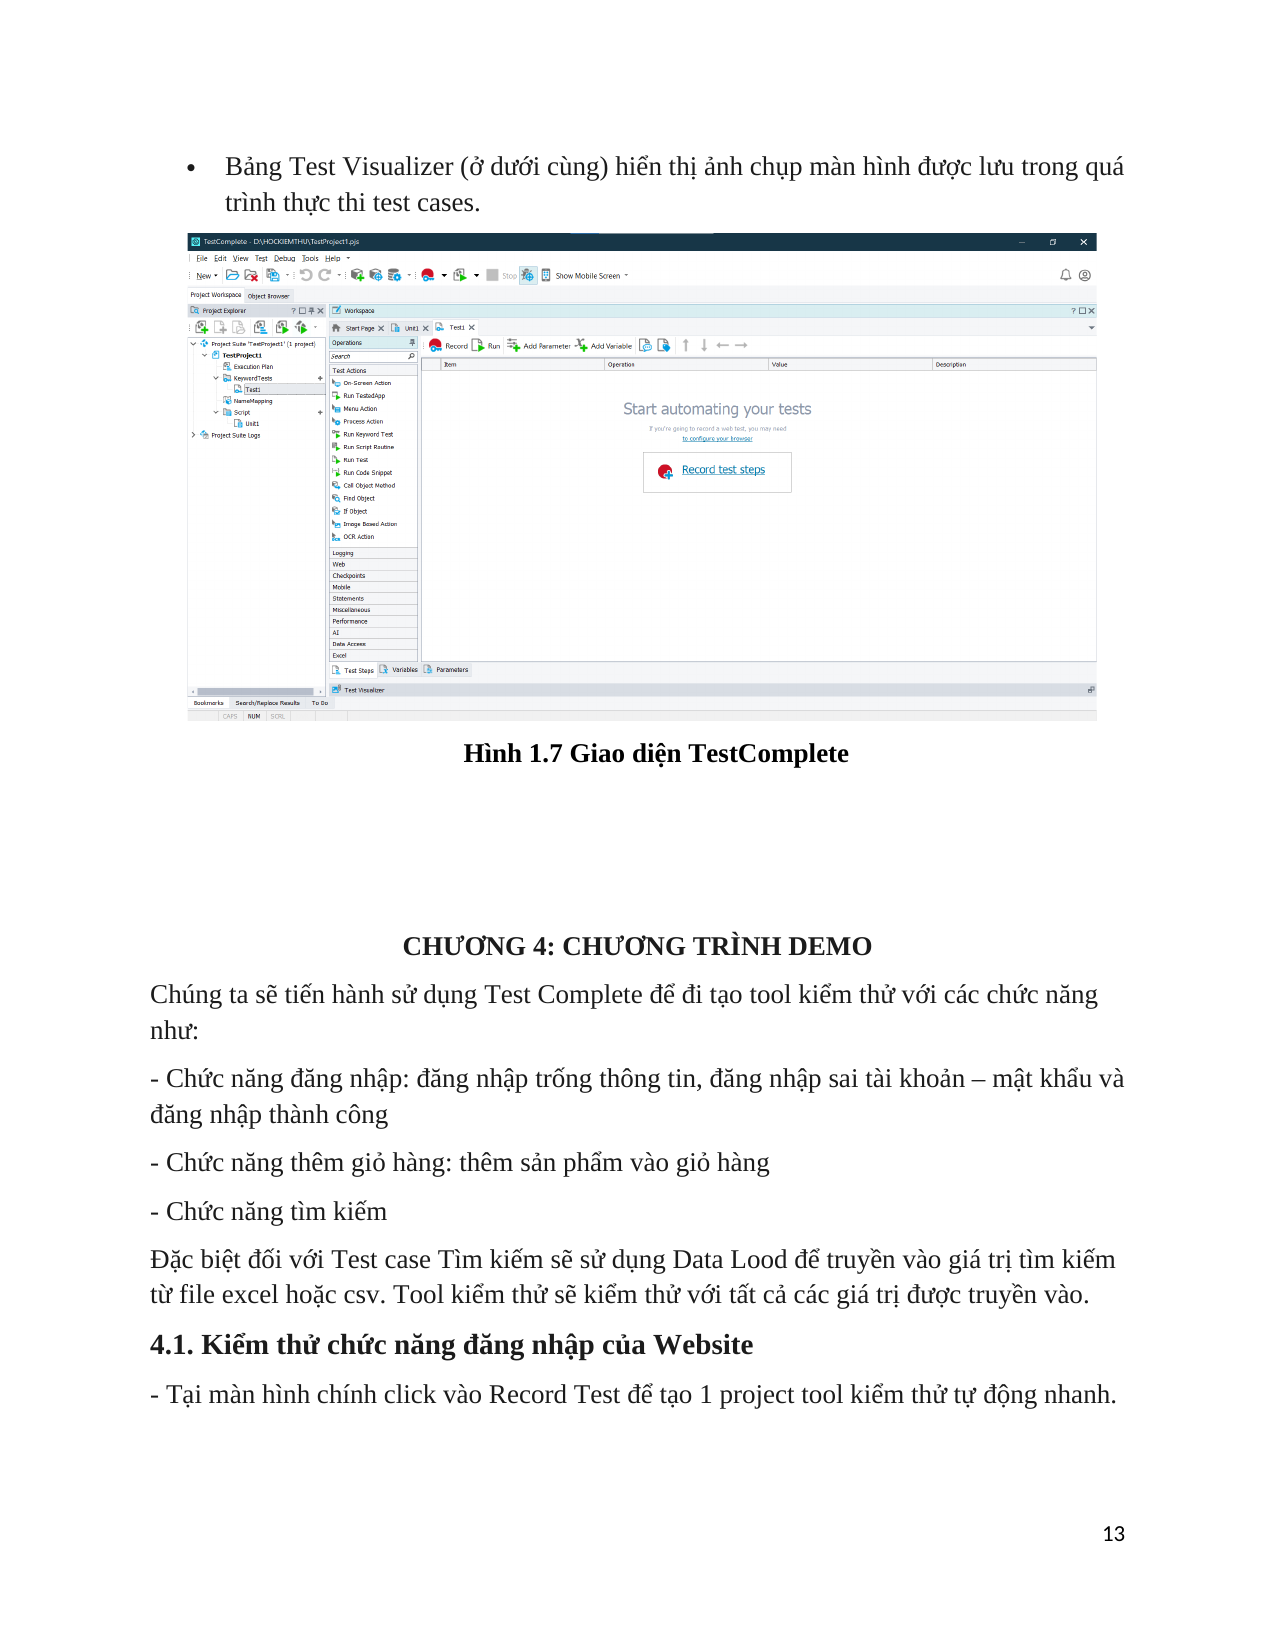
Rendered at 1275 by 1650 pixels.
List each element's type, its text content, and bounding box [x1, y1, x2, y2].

text Chúng ta sẽ tiến hành sử dụng Test Complete để đi tạo tool kiểm thử với các chức năng như: [150, 978, 1125, 1045]
text 4.1. Kiểm thử chức năng đăng nhập của Website [150, 1327, 1125, 1360]
picture [187, 233, 1097, 721]
text - Chức năng đăng nhập: đăng nhập trống thông tin, đăng nhập sai tài khoản – mật khẩu và đăng nhập thành công [150, 1062, 1125, 1129]
list Bảng Test Visualizer (ở dưới cùng) hiển thị ảnh chụp màn hình được lưu trong quá trình thực thi test cases. [187, 150, 1125, 217]
text CHƯƠNG 4: CHƯƠNG TRÌNH DEMO [150, 930, 1125, 961]
text - Chức năng thêm giỏ hàng: thêm sản phẩm vào giỏ hàng [150, 1146, 1125, 1178]
text - Chức năng tìm kiếm [150, 1195, 1125, 1226]
text - Tại màn hình chính click vào Record Test để tạo 1 project tool kiểm thử tự động nhanh. [150, 1378, 1125, 1409]
text Đặc biệt đối với Test case Tìm kiếm sẽ sử dụng Data Lood để truyền vào giá trị tìm kiếm từ file excel hoặc csv. Tool kiểm thử sẽ kiểm thử với tất cả các giá trị được truyền vào. [150, 1243, 1125, 1310]
text Hình 1.7 Giao diện TestComplete [187, 737, 1125, 768]
